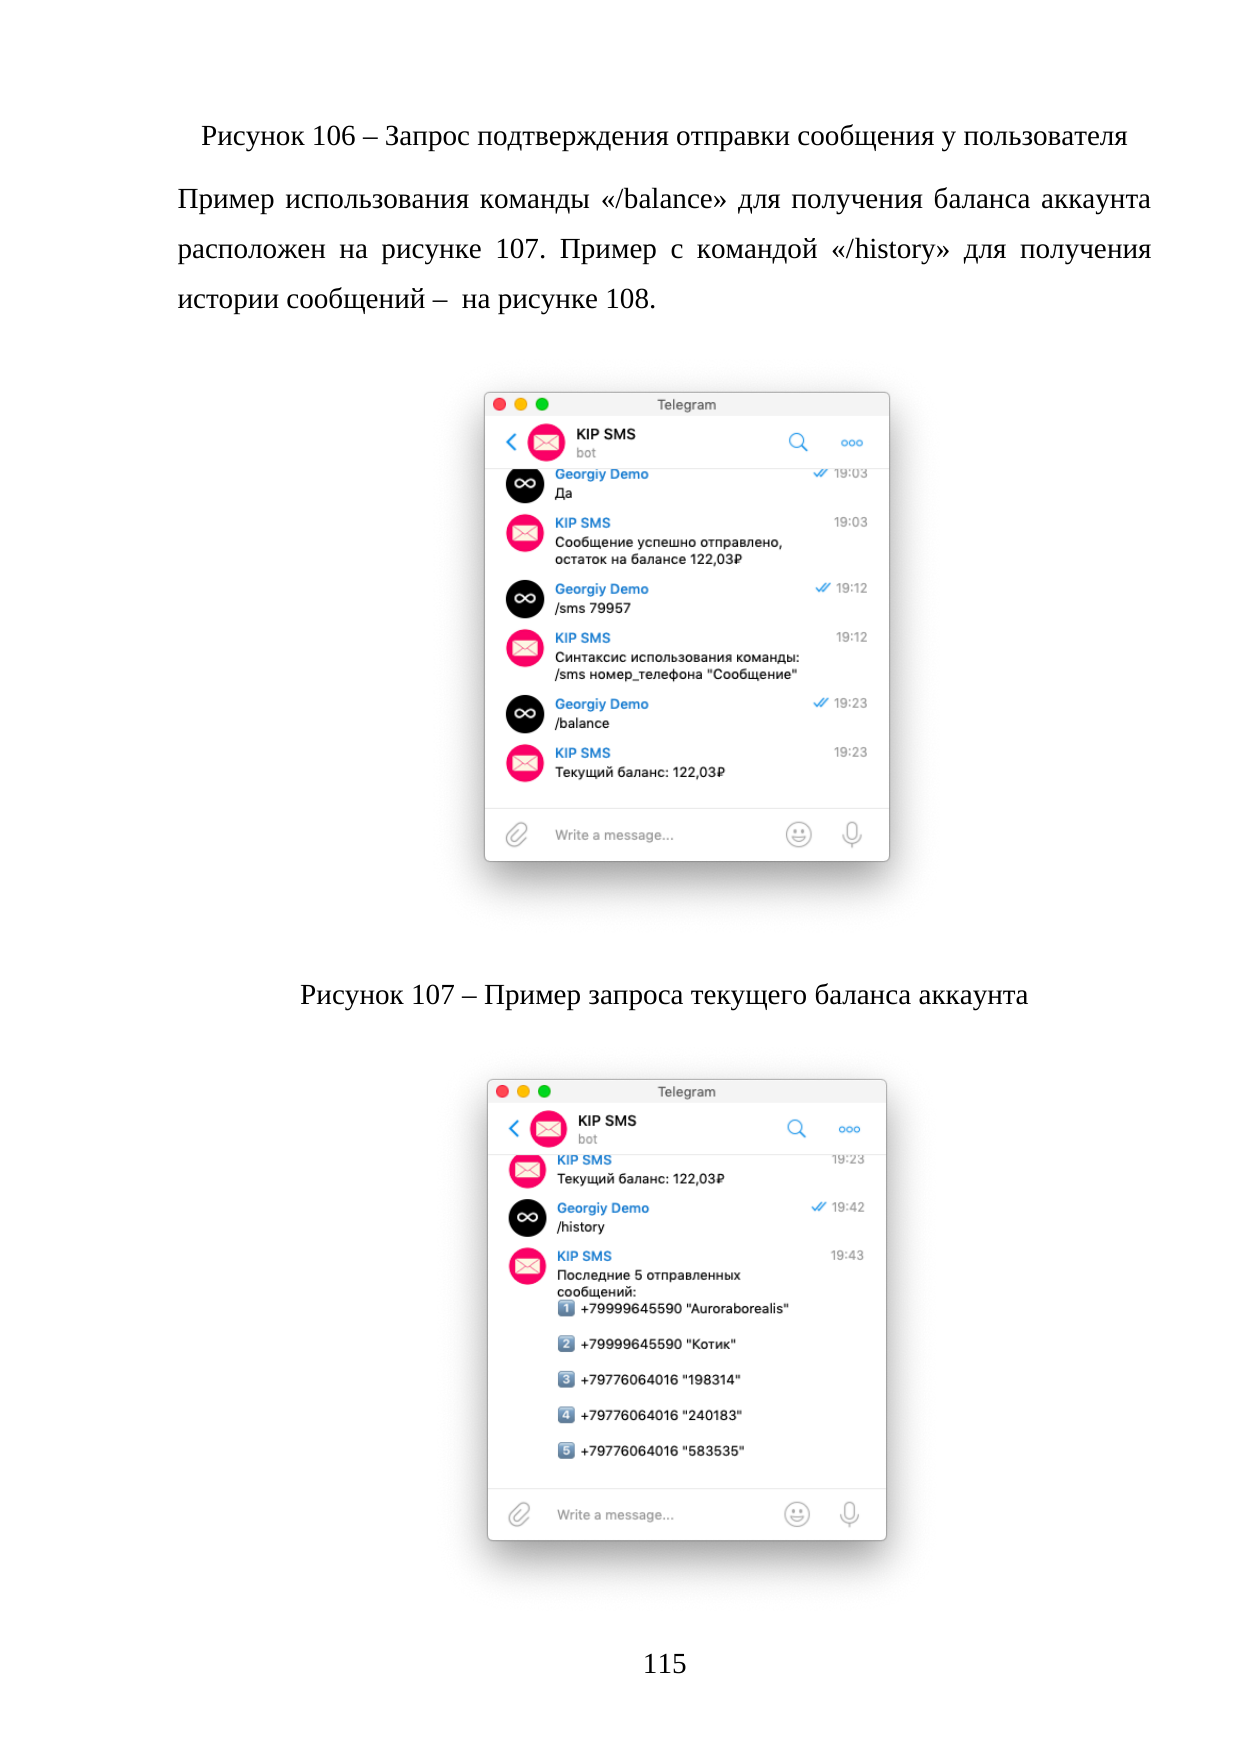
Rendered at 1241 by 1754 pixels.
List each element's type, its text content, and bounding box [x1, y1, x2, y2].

text Рисунок 106 – Запрос подтверждения отправки сообщения у пользователя [177, 118, 1152, 152]
text Рисунок 107 – Пример запроса текущего баланса аккаунта [177, 977, 1152, 1011]
picture [429, 1040, 945, 1618]
text Пример использования команды «/balance» для получения баланса аккаунта расположен на рисунке 107. Пример с командой «/history» для получения истории сообщений – на рисунке 108. [177, 181, 1152, 315]
picture [425, 352, 949, 940]
